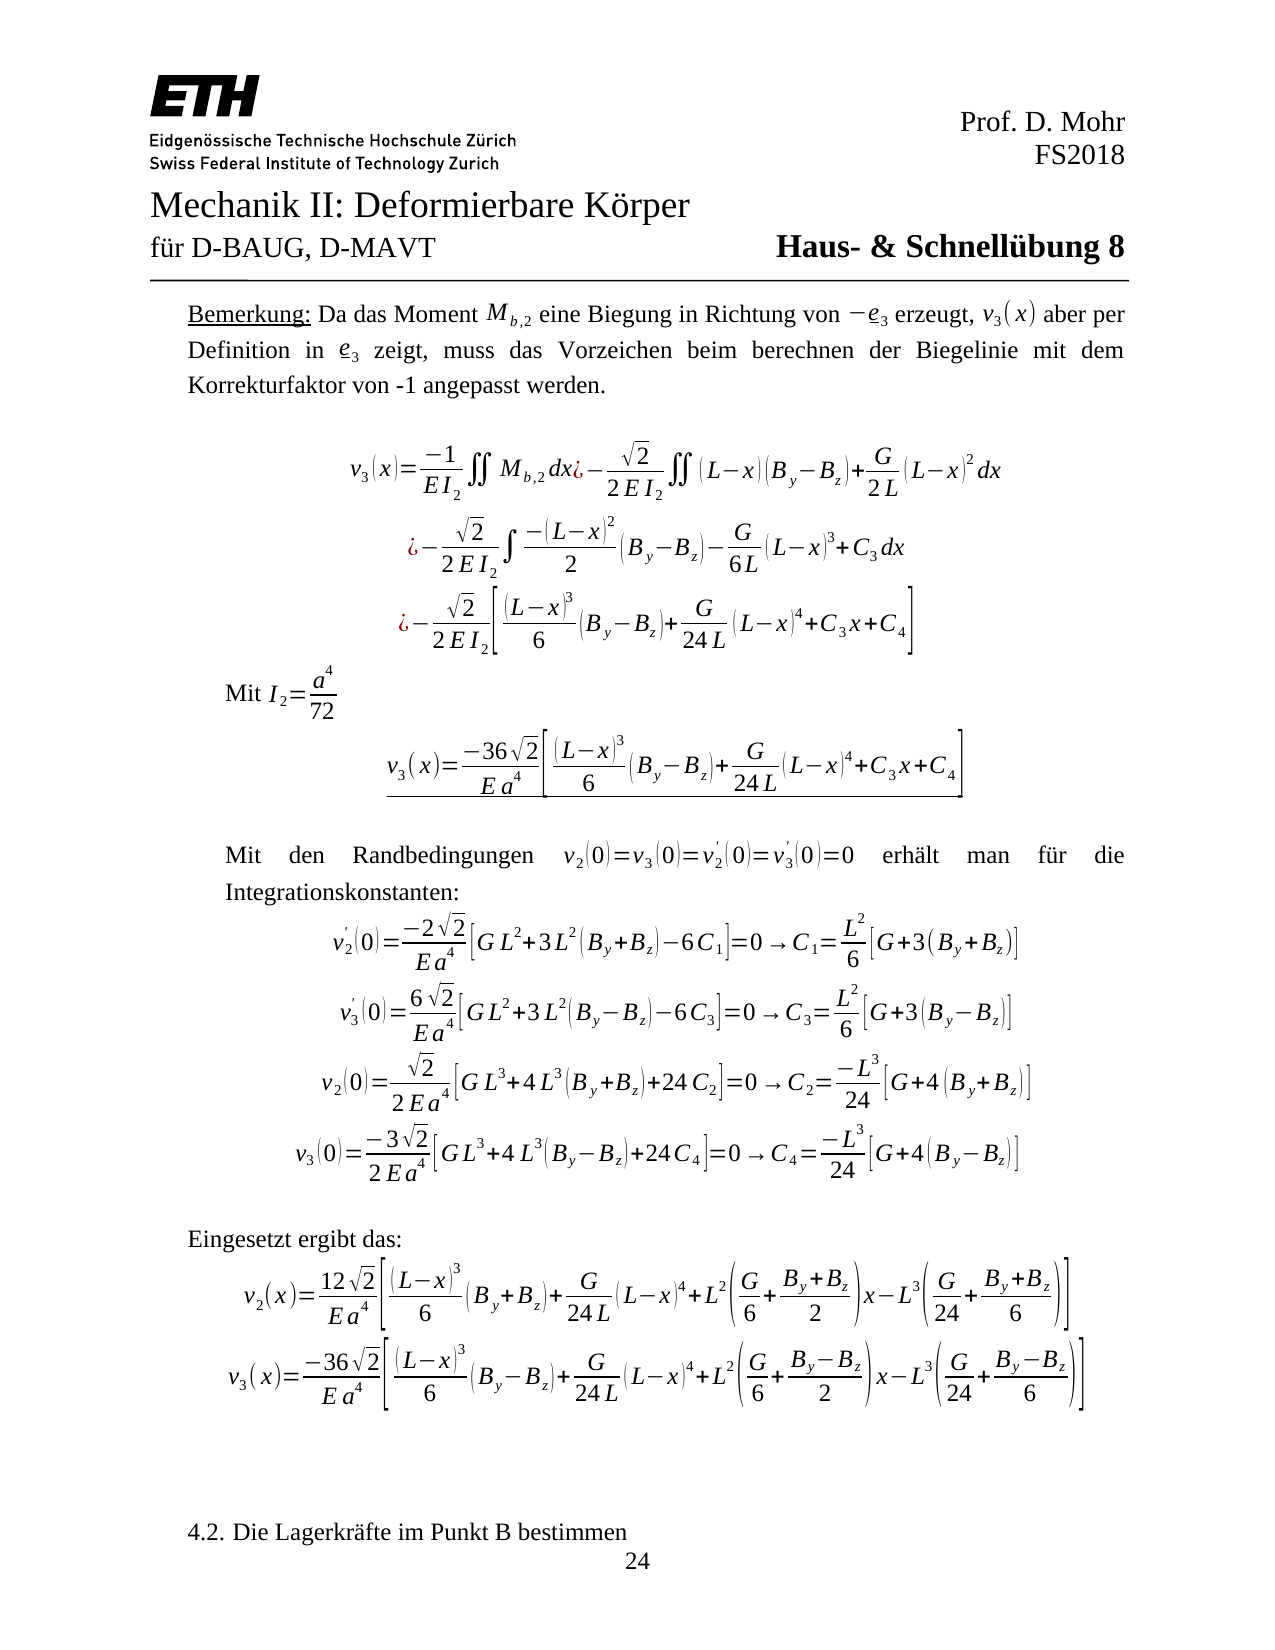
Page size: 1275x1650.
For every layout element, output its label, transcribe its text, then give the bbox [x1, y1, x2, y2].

list Eingesetzt ergibt das: [187, 1224, 1125, 1253]
list Bemerkung: Da das Moment eine Biegung in Richtung von erzeugt, aber per Definition in zeigt, muss das Vorzeichen beim berechnen der Biegelinie mit dem Korrekturfaktor von -1 angepasst werden. [187, 298, 1125, 398]
list Die Lagerkräfte im Punkt B bestimmen [187, 1517, 1125, 1545]
list Mit [187, 662, 1125, 724]
list Mit den Randbedingungen erhält man für die Integrationskonstanten: [225, 837, 1125, 905]
